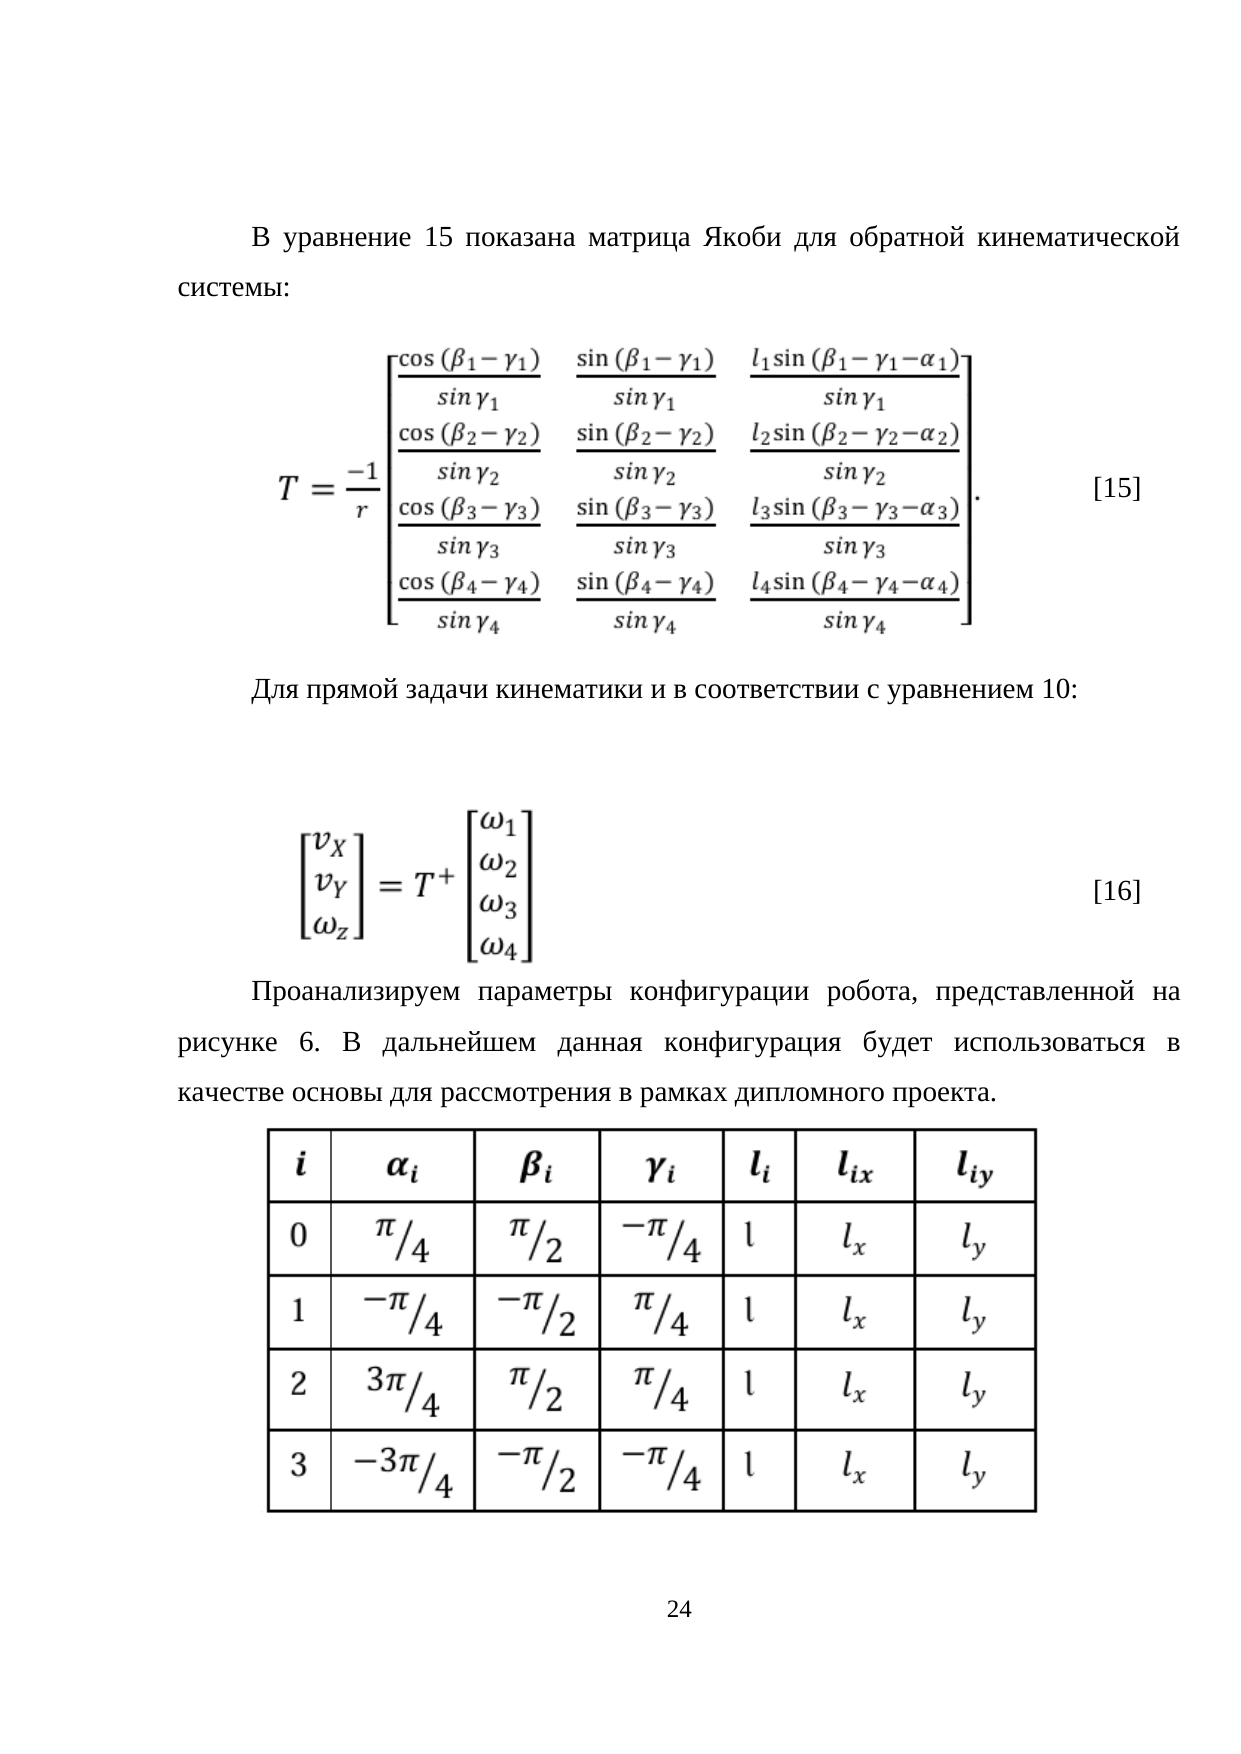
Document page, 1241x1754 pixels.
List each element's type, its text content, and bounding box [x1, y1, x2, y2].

text В уравнение 15 показана матрица Якоби для обратной кинематической системы: [177, 219, 1181, 303]
text Проанализируем параметры конфигурации робота, представленной на рисунке 6. В дальнейшем данная конфигурация будет использоваться в качестве основы для рассмотрения в рамках дипломного проекта. [177, 973, 1181, 1108]
picture [251, 1124, 1052, 1532]
picture [226, 320, 993, 646]
text Для прямой задачи кинематики и в соответствии с уравнением 10: [177, 672, 1181, 705]
picture [273, 783, 561, 984]
